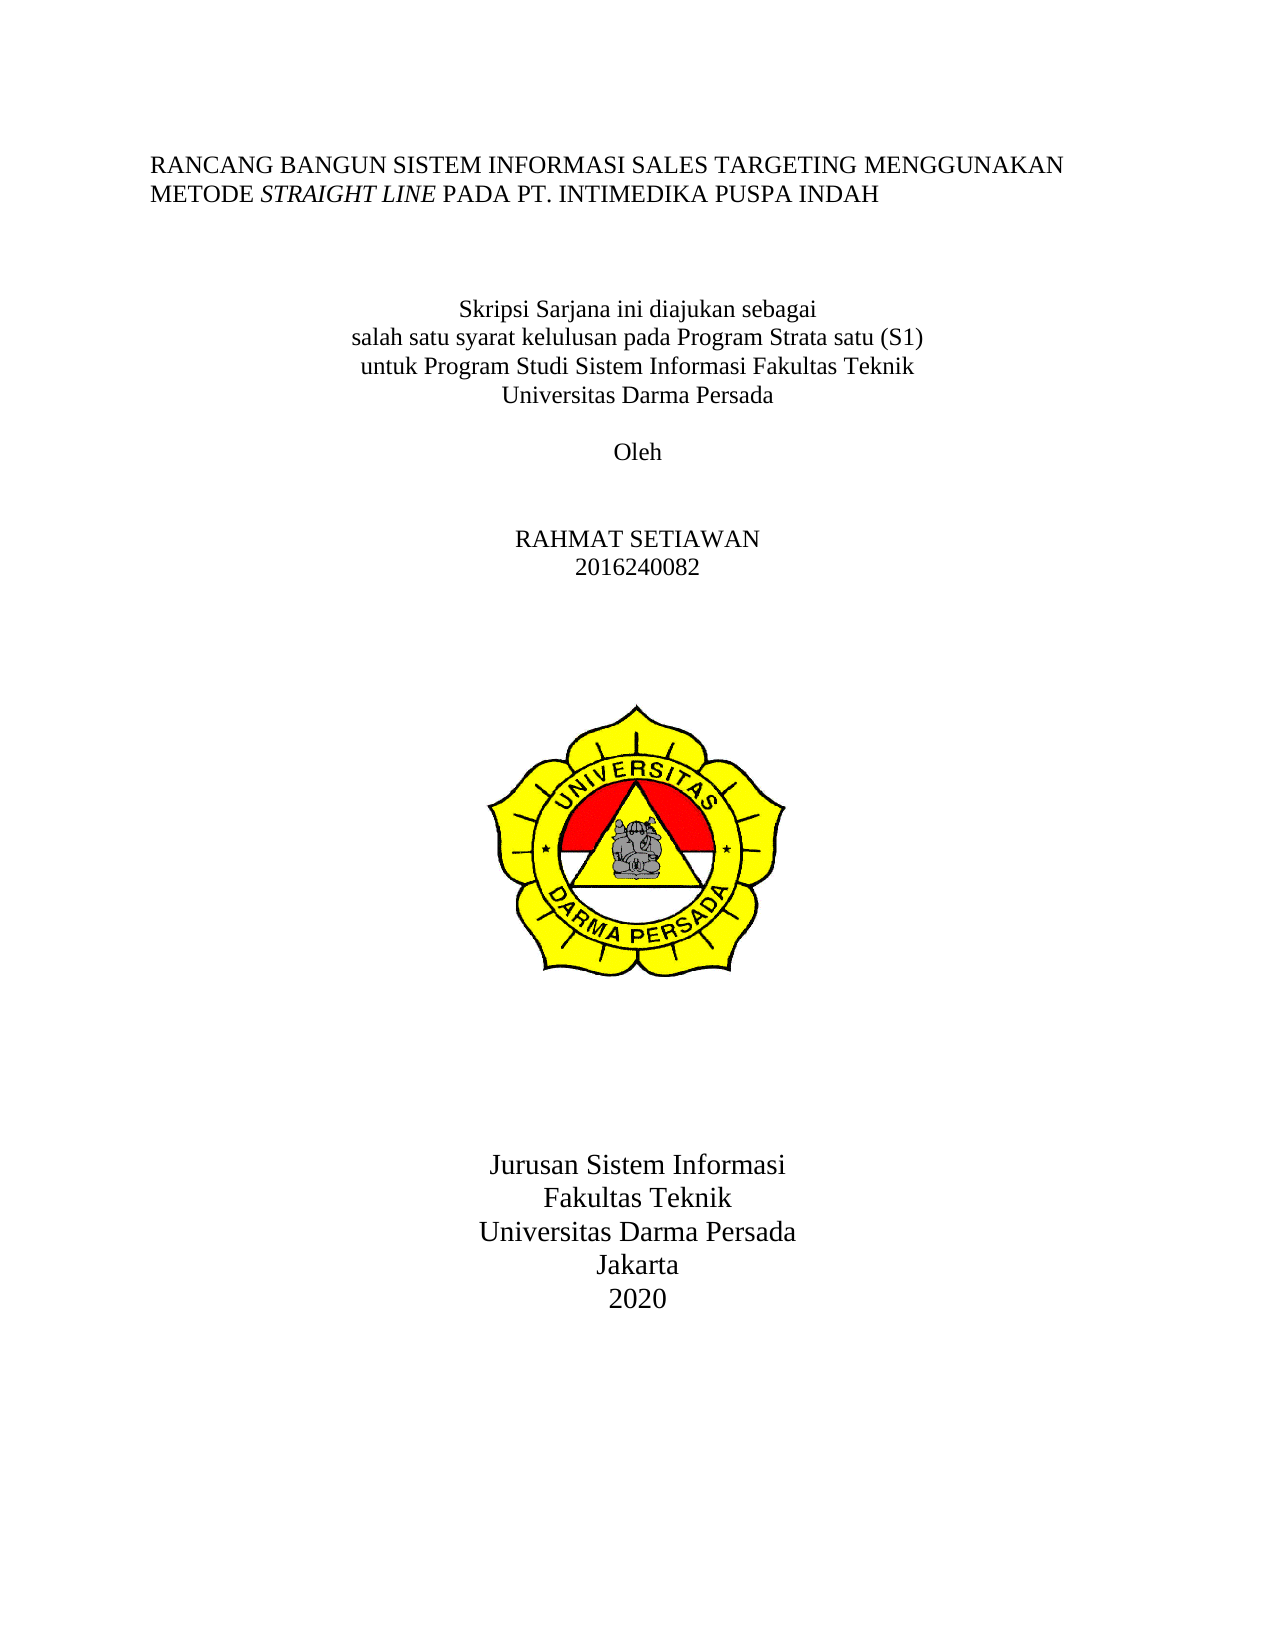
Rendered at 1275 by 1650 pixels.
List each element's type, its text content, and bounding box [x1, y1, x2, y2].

text 2016240082 [150, 552, 1125, 581]
text Jurusan Sistem Informasi [150, 1147, 1125, 1180]
text 2020 [150, 1281, 1125, 1314]
text Fakultas Teknik [150, 1180, 1125, 1214]
text Oleh [150, 437, 1125, 466]
picture [484, 698, 791, 979]
text Universitas Darma Persada [150, 1214, 1125, 1247]
text Jakarta [150, 1247, 1125, 1281]
text Universitas Darma Persada [150, 380, 1125, 409]
text RAHMAT SETIAWAN [150, 524, 1125, 552]
text salah satu syarat kelulusan pada Program Strata satu (S1) [150, 322, 1125, 351]
text untuk Program Studi Sistem Informasi Fakultas Teknik [150, 351, 1125, 380]
text Skripsi Sarjana ini diajukan sebagai [150, 294, 1125, 322]
text RANCANG BANGUN SISTEM INFORMASI SALES TARGETING MENGGUNAKAN METODE STRAIGHT LINE PADA PT. INTIMEDIKA PUSPA INDAH [150, 150, 1125, 207]
